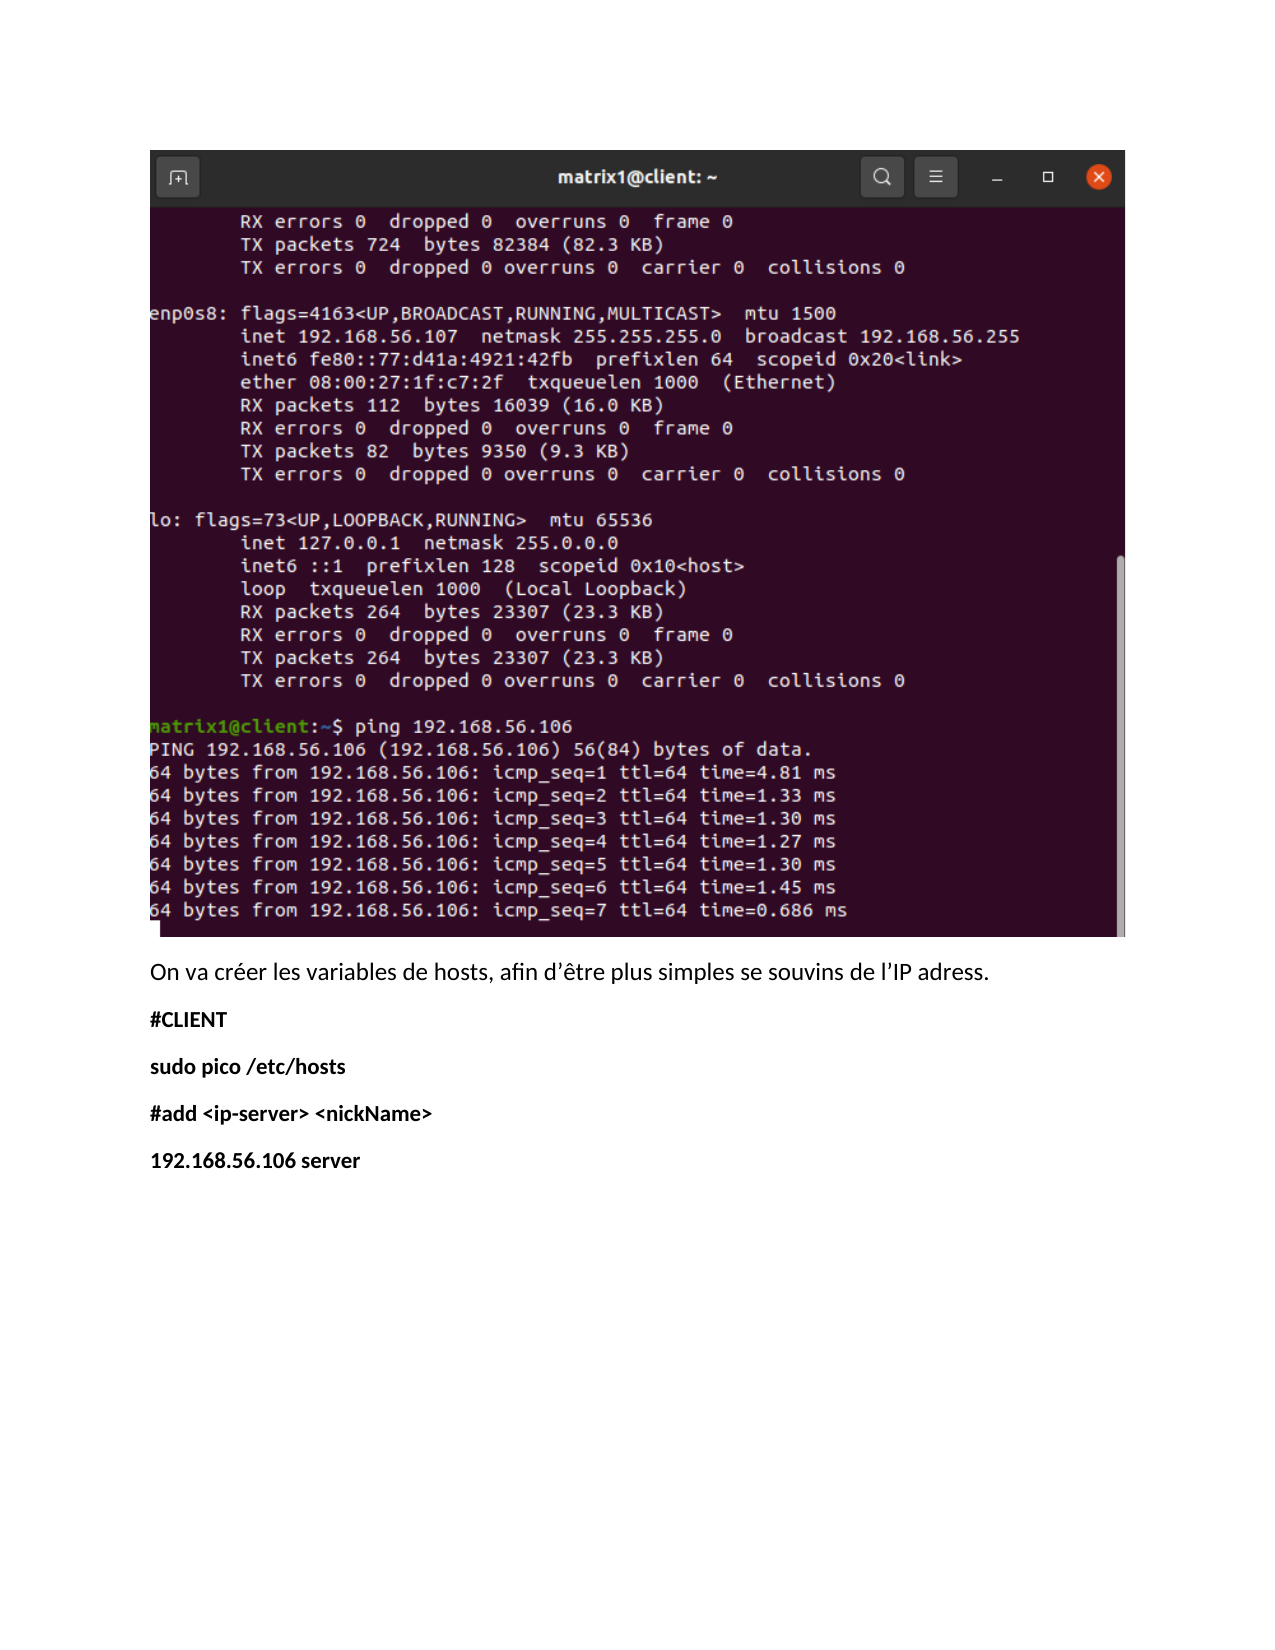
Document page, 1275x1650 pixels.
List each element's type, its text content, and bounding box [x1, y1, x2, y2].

text On va créer les variables de hosts, afin d’être plus simples se souvins de l’IP adress. [150, 956, 1125, 986]
text 192.168.56.106 server [150, 1146, 1125, 1174]
picture [150, 150, 1125, 937]
text #CLIENT [150, 1005, 1125, 1033]
text #add <ip-server> <nickName> [150, 1099, 1125, 1127]
text sudo pico /etc/hosts [150, 1052, 1125, 1080]
